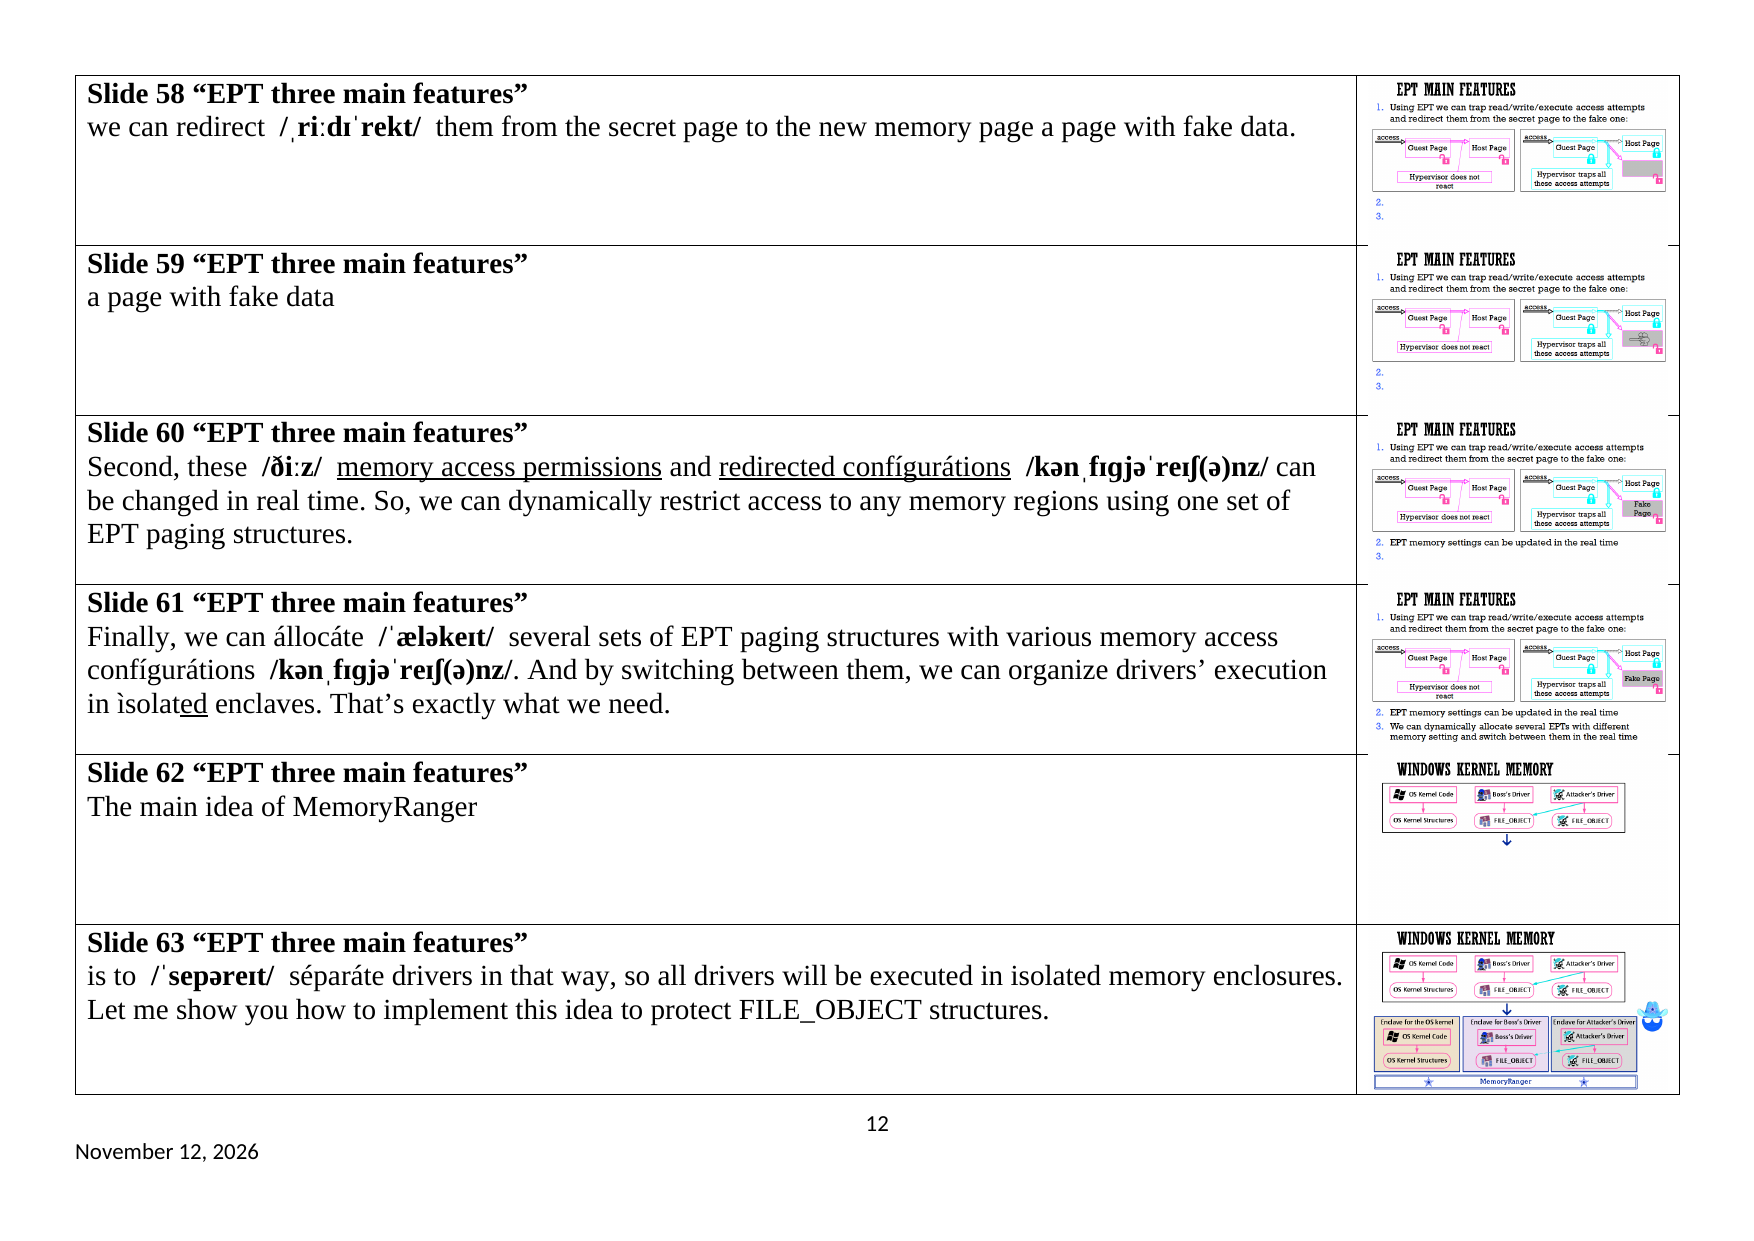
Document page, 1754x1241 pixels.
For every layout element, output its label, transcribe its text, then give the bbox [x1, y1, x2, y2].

table_cell [1357, 76, 1368, 245]
table_cell [1669, 246, 1679, 414]
table_cell [1357, 416, 1368, 584]
picture [1368, 925, 1669, 1094]
table_cell [1669, 416, 1679, 584]
table_cell Slide 63 “EPT three main features” is to /ˈsepəreɪt/ séparáte drivers in that way, so all drivers will be executed in isolated memory enclosures. Let me show you how to implement this idea to protect FILE_OBJECT structures. [76, 925, 1356, 1094]
table_cell Slide 59 “EPT three main features” a page with fake data [76, 246, 1356, 414]
table_cell Slide 60 “EPT three main features” Second, these /ðiːz/ memory access permissions and redirected confígurátions /kənˌfɪɡjəˈreɪʃ(ə)nz/ can be changed in real time. So, we can dynamically restrict access to any memory regions using one set of EPT paging structures. [76, 416, 1356, 584]
table_cell Slide 61 “EPT three main features” Finally, we can állocáte /ˈæləkeɪt/ several sets of EPT paging structures with various memory access confígurátions /kənˌfɪɡjəˈreɪʃ(ə)nz/. And by switching between them, we can organize drivers’ execution in ìsolated enclaves. That’s exactly what we need. [76, 585, 1356, 754]
table_cell [1357, 925, 1368, 1094]
table_cell Slide 62 “EPT three main features” The main idea of MemoryRanger [76, 755, 1356, 924]
table_cell [1357, 755, 1368, 924]
table_cell [1357, 585, 1368, 754]
table_cell Slide 58 “EPT three main features” we can redirect /ˌriːdɪˈrekt/ them from the secret page to the new memory page a page with fake data. [76, 76, 1356, 245]
table_cell [1669, 755, 1679, 924]
table_cell [1669, 585, 1679, 754]
table_cell [1669, 76, 1679, 245]
table_cell [1357, 246, 1368, 414]
table_cell [1669, 925, 1679, 1094]
picture [1368, 76, 1669, 924]
